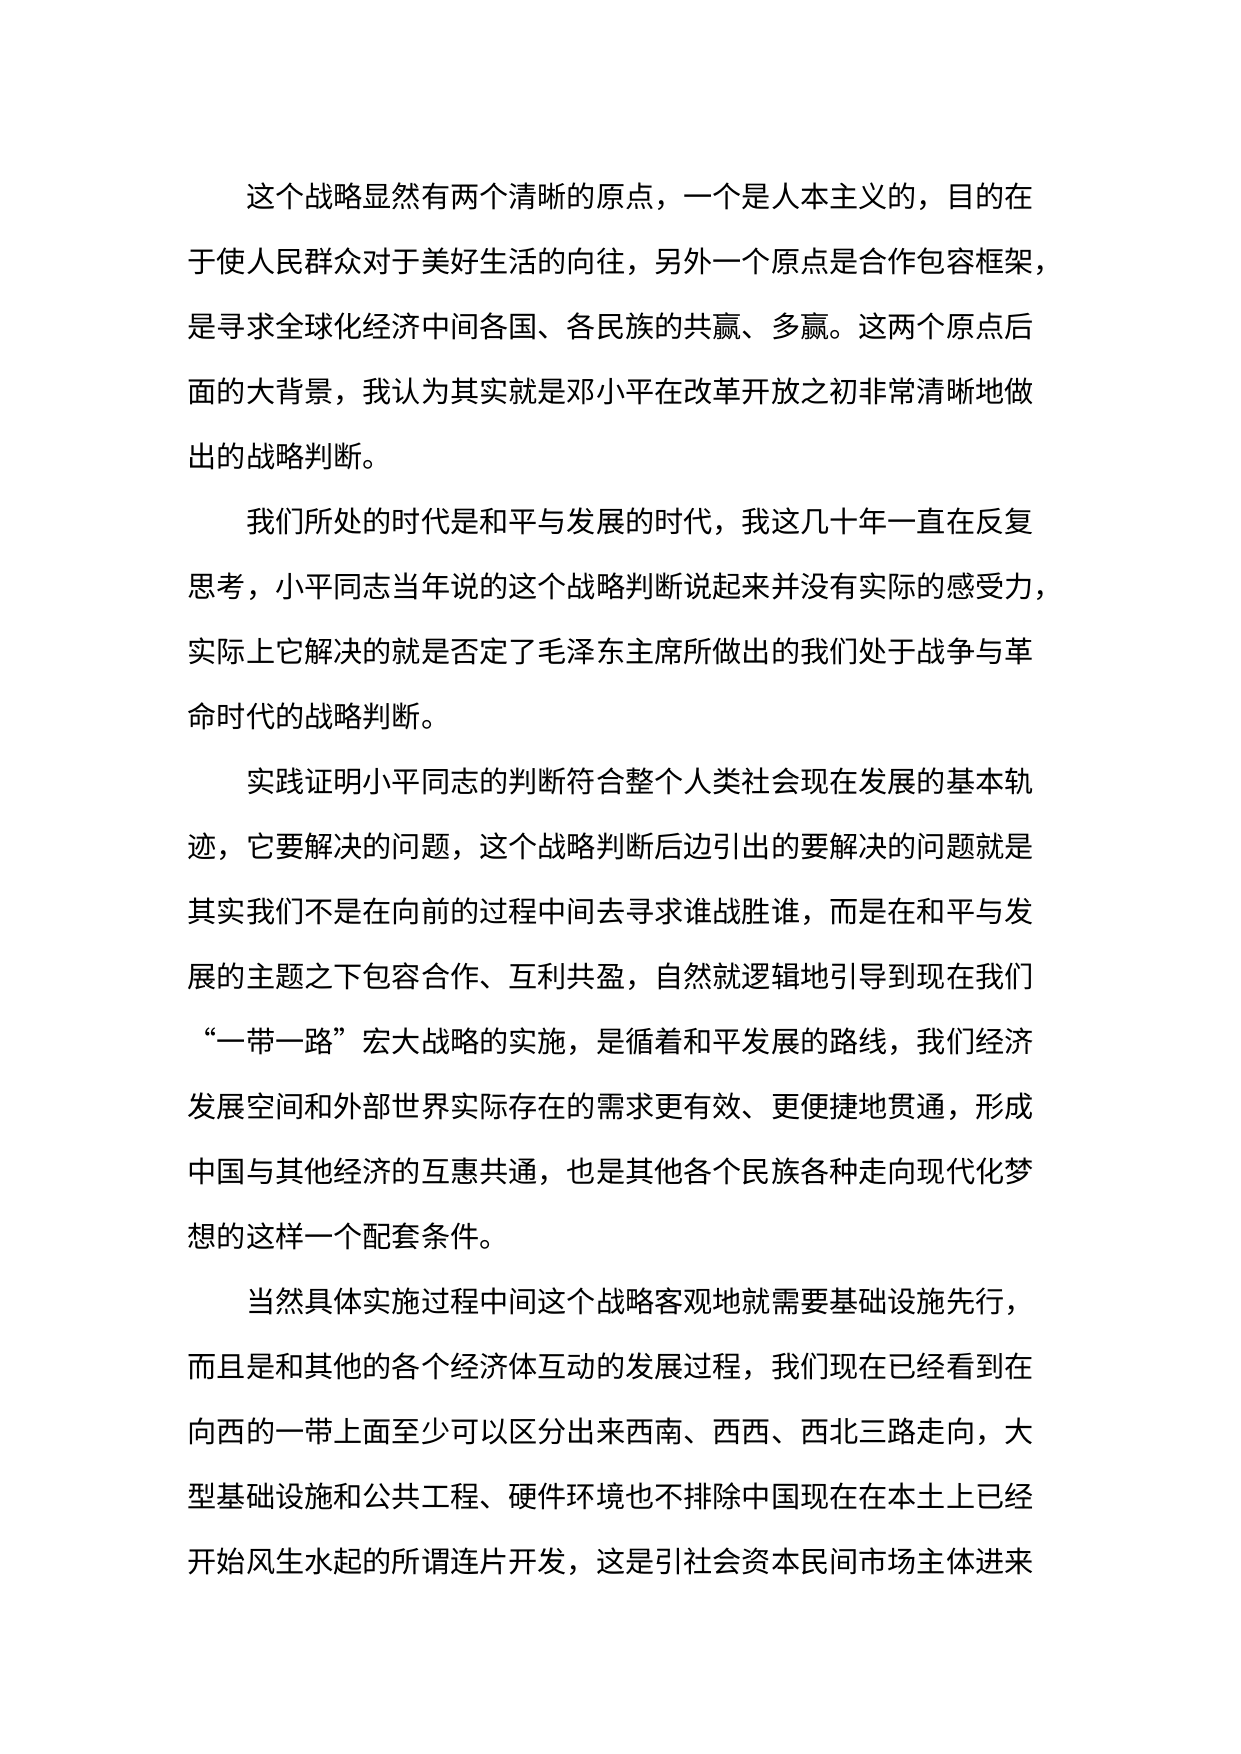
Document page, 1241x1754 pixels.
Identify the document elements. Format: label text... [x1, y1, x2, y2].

text 这个战略显然有两个清晰的原点，一个是人本主义的，目的在于使人民群众对于美好生活的向往，另外一个原点是合作包容框架，是寻求全球化经济中间各国、各民族的共赢、多赢。这两个原点后面的大背景，我认为其实就是邓小平在改革开放之初非常清晰地做出的战略判断。 [187, 162, 1053, 487]
text 实践证明小平同志的判断符合整个人类社会现在发展的基本轨迹，它要解决的问题，这个战略判断后边引出的要解决的问题就是其实我们不是在向前的过程中间去寻求谁战胜谁，而是在和平与发展的主题之下包容合作、互利共盈，自然就逻辑地引导到现在我们“一带一路”宏大战略的实施，是循着和平发展的路线，我们经济发展空间和外部世界实际存在的需求更有效、更便捷地贯通，形成中国与其他经济的互惠共通，也是其他各个民族各种走向现代化梦想的这样一个配套条件。 [187, 747, 1053, 1267]
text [187, 1267, 1053, 1592]
text 我们所处的时代是和平与发展的时代，我这几十年一直在反复思考，小平同志当年说的这个战略判断说起来并没有实际的感受力，实际上它解决的就是否定了毛泽东主席所做出的我们处于战争与革命时代的战略判断。 [187, 487, 1053, 747]
